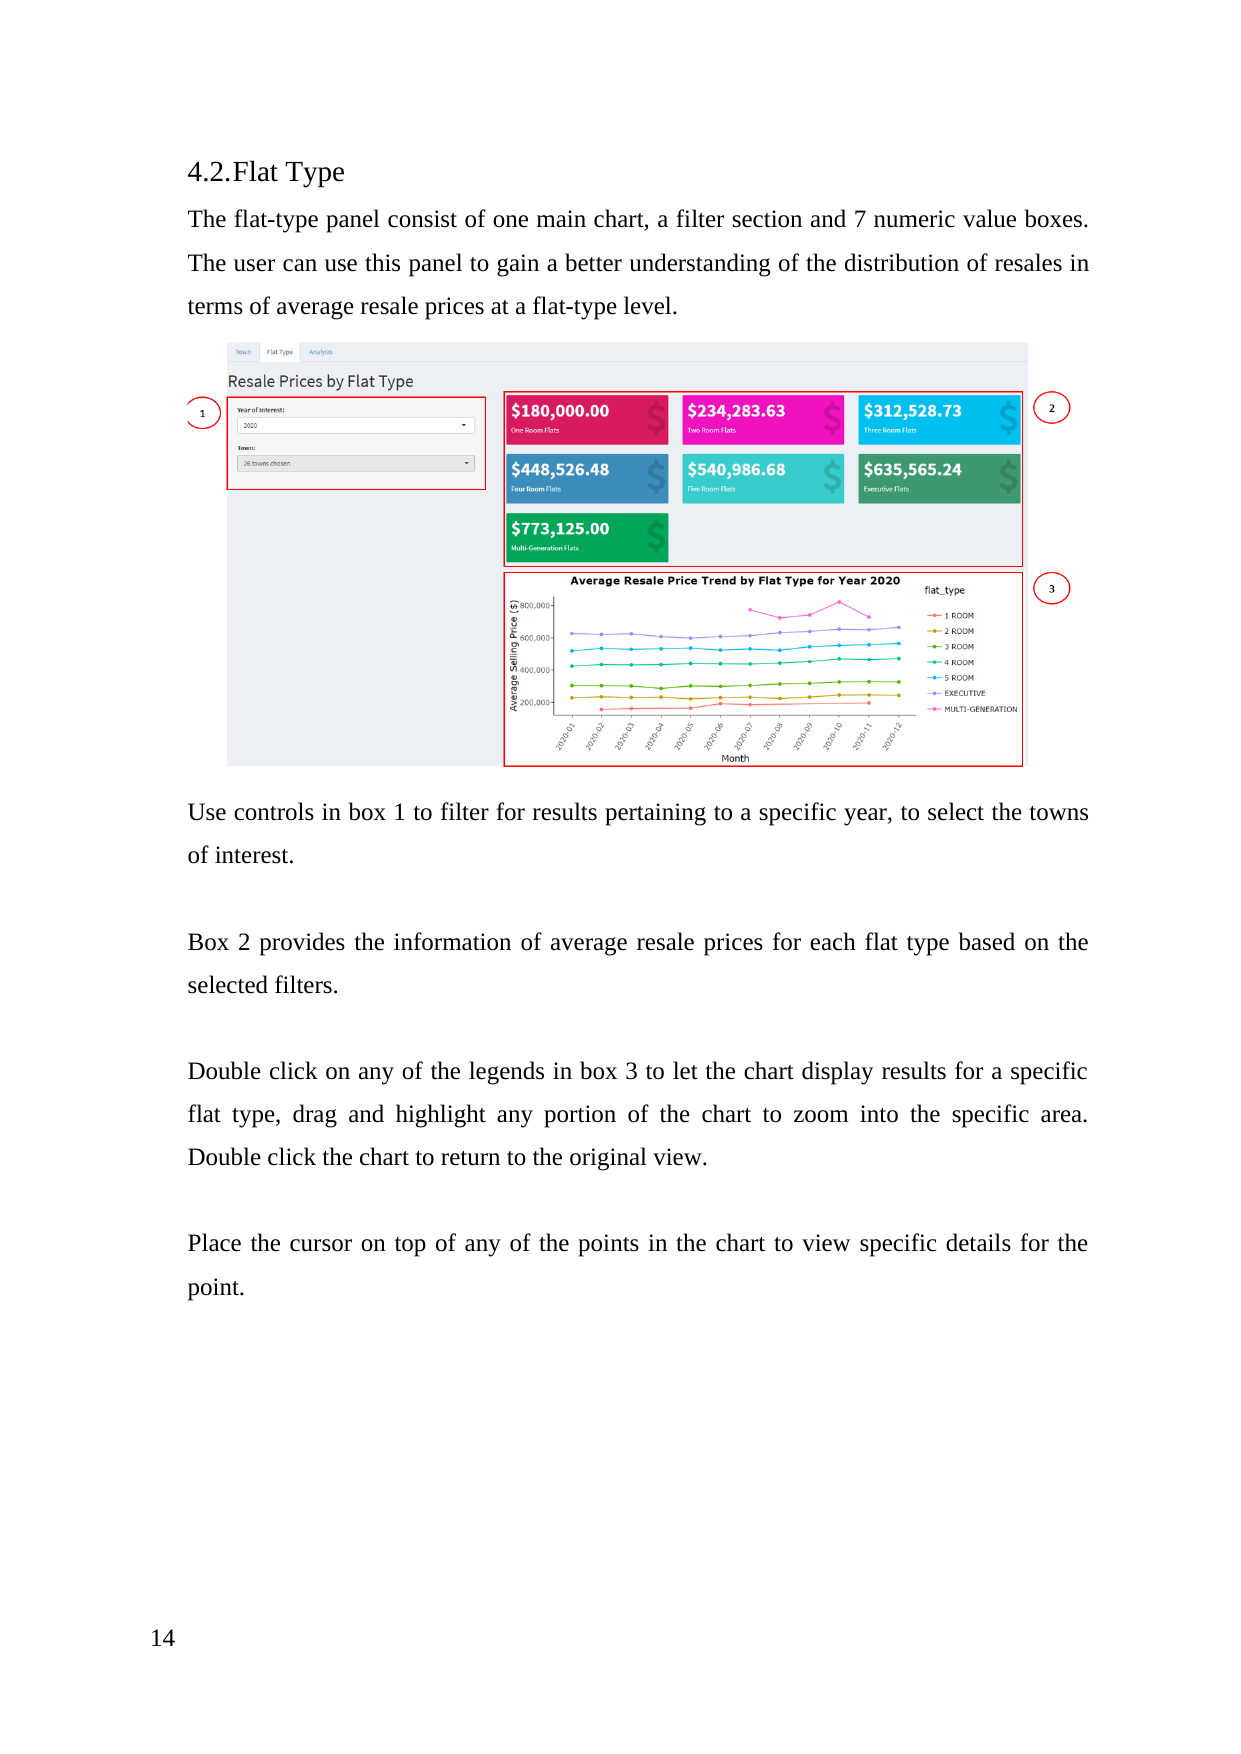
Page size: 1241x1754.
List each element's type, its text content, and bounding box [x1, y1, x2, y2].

picture [187, 341, 1074, 769]
text The flat-type panel consist of one main chart, a filter section and 7 numeric value boxes. The user can use this panel to gain a better understanding of the distribution of resales in terms of average resale prices at a flat-type level. [187, 204, 1090, 319]
subtitle Flat Type [187, 154, 1090, 188]
text Double click on any of the legends in box 3 to let the chart display results for a specific flat type, drag and highlight any portion of the chart to zoom into the specific area. Double click the chart to return to the original view. [187, 1056, 1090, 1171]
text Box 2 provides the information of average resale prices for each flat type based on the selected filters. [187, 927, 1090, 998]
text Place the cursor on top of any of the points in the chart to view specific details for the point. [187, 1228, 1090, 1300]
